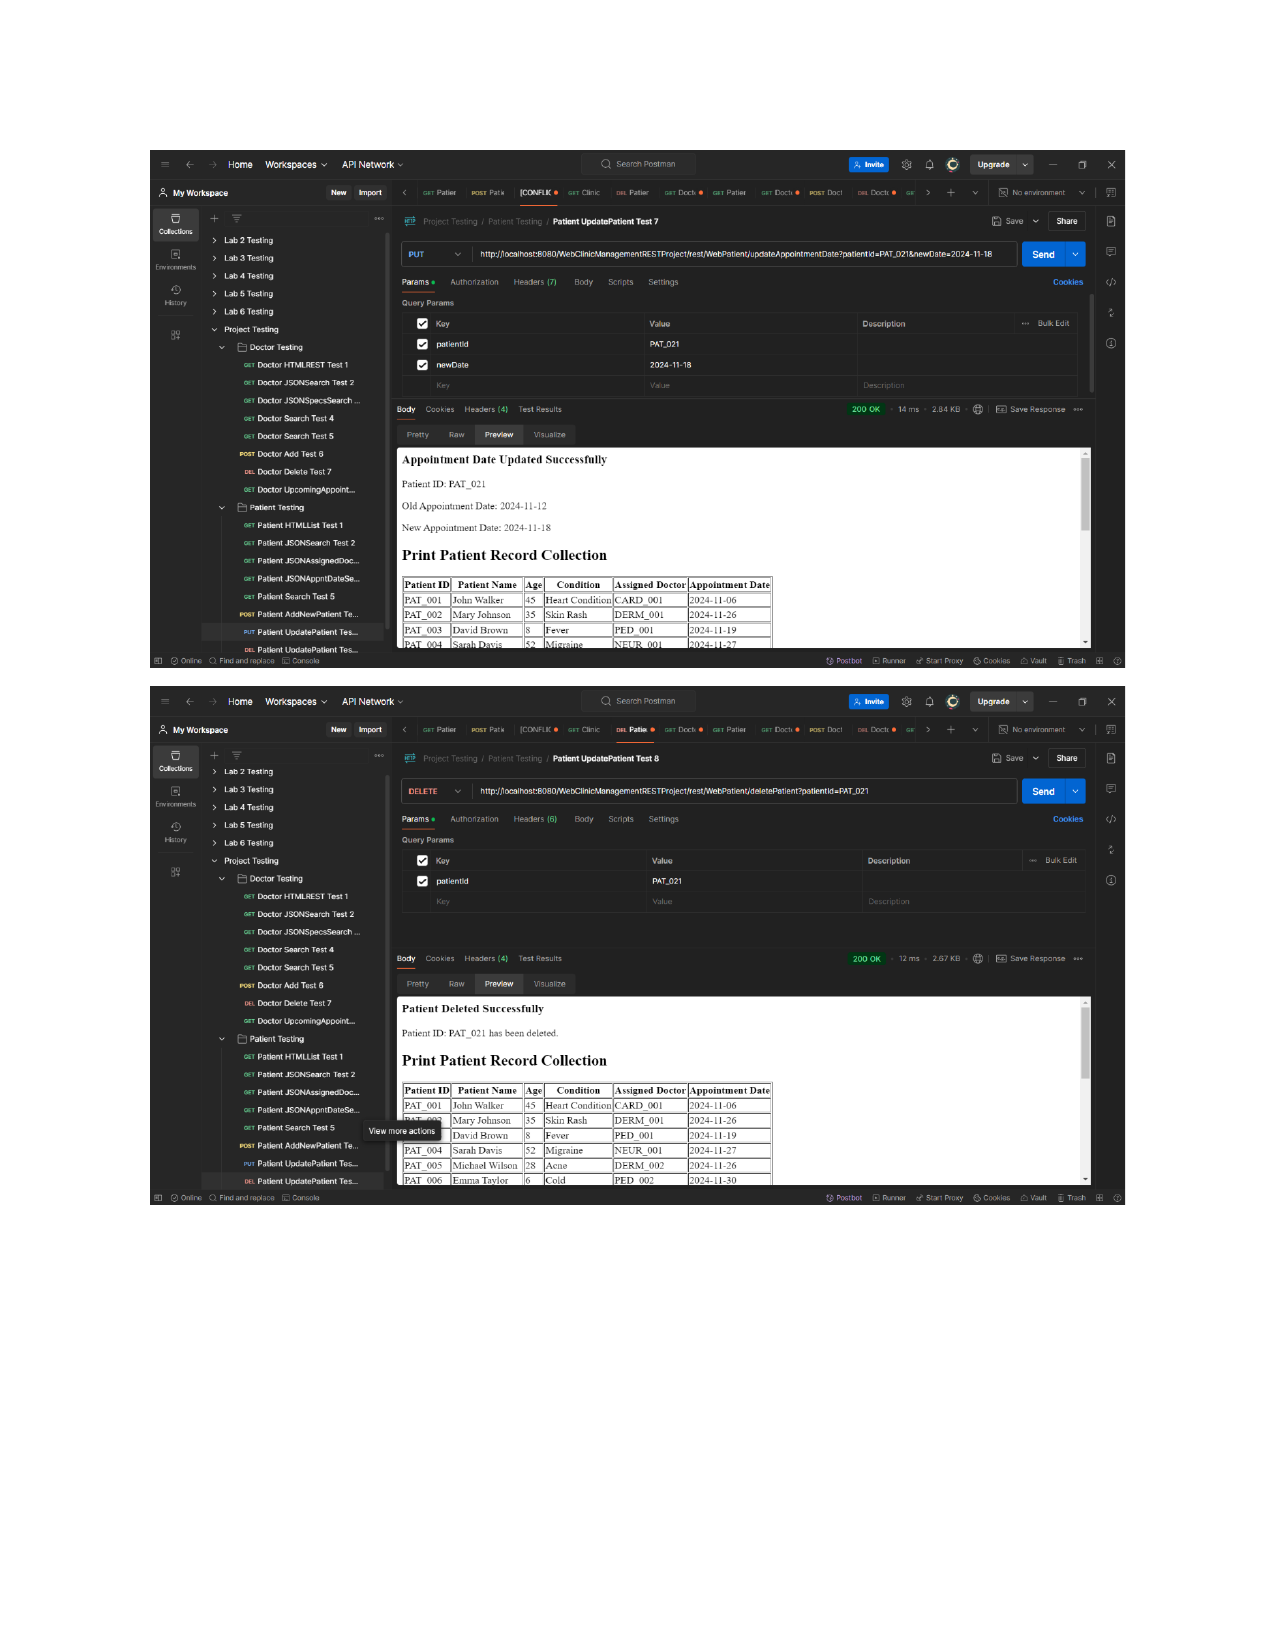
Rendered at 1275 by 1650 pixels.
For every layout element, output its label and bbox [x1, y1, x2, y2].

picture [150, 150, 1125, 668]
picture [150, 686, 1125, 1205]
